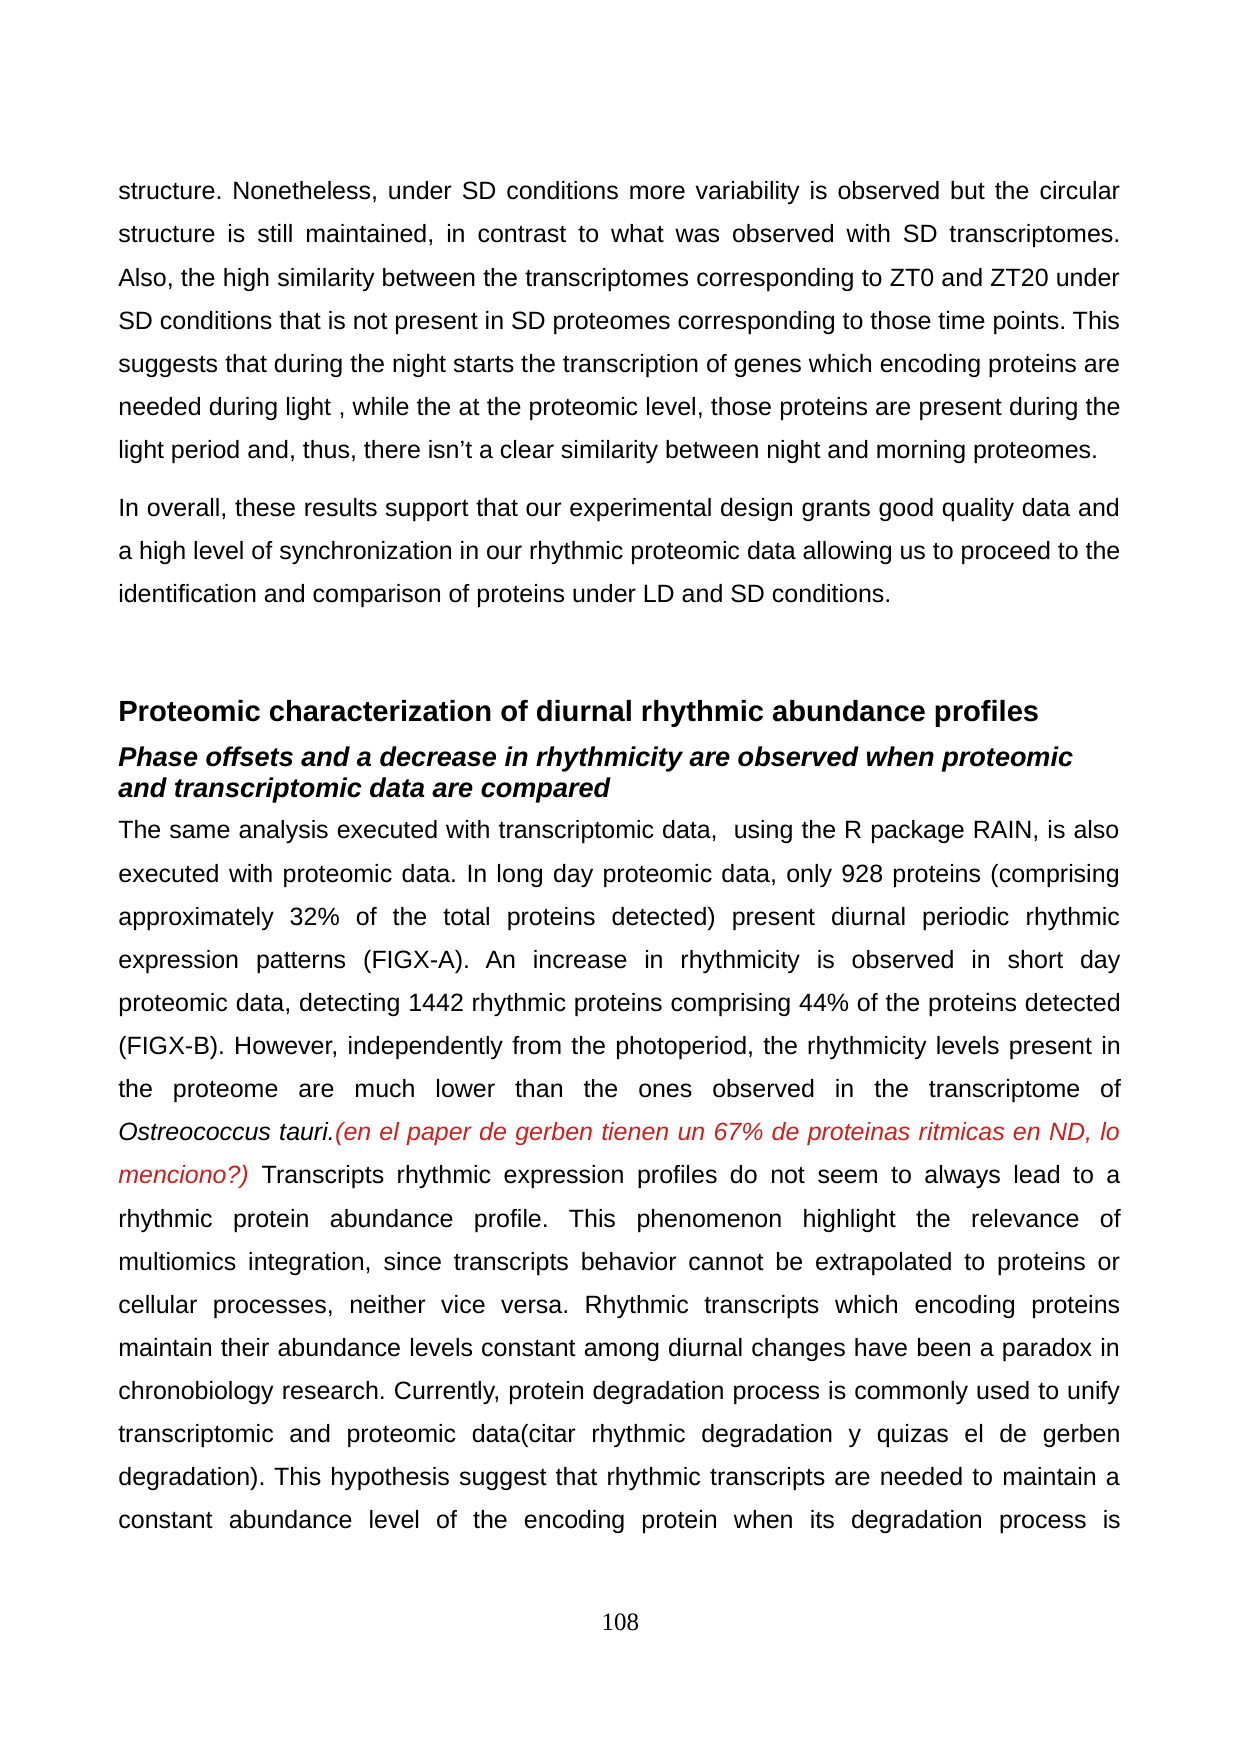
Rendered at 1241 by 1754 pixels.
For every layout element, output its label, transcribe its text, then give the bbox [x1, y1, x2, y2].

subtitle Proteomic characterization of diurnal rhythmic abundance profiles [118, 694, 1122, 728]
text In overall, these results support that our experimental design grants good quality data and a high level of synchronization in our rhythmic proteomic data allowing us to proceed to the identification and comparison of proteins under LD and SD conditions. [118, 493, 1122, 608]
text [118, 176, 1122, 464]
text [118, 816, 1122, 1534]
subtitle Phase offsets and a decrease in rhythmicity are observed when proteomic and transcriptomic data are compared [118, 741, 1122, 803]
